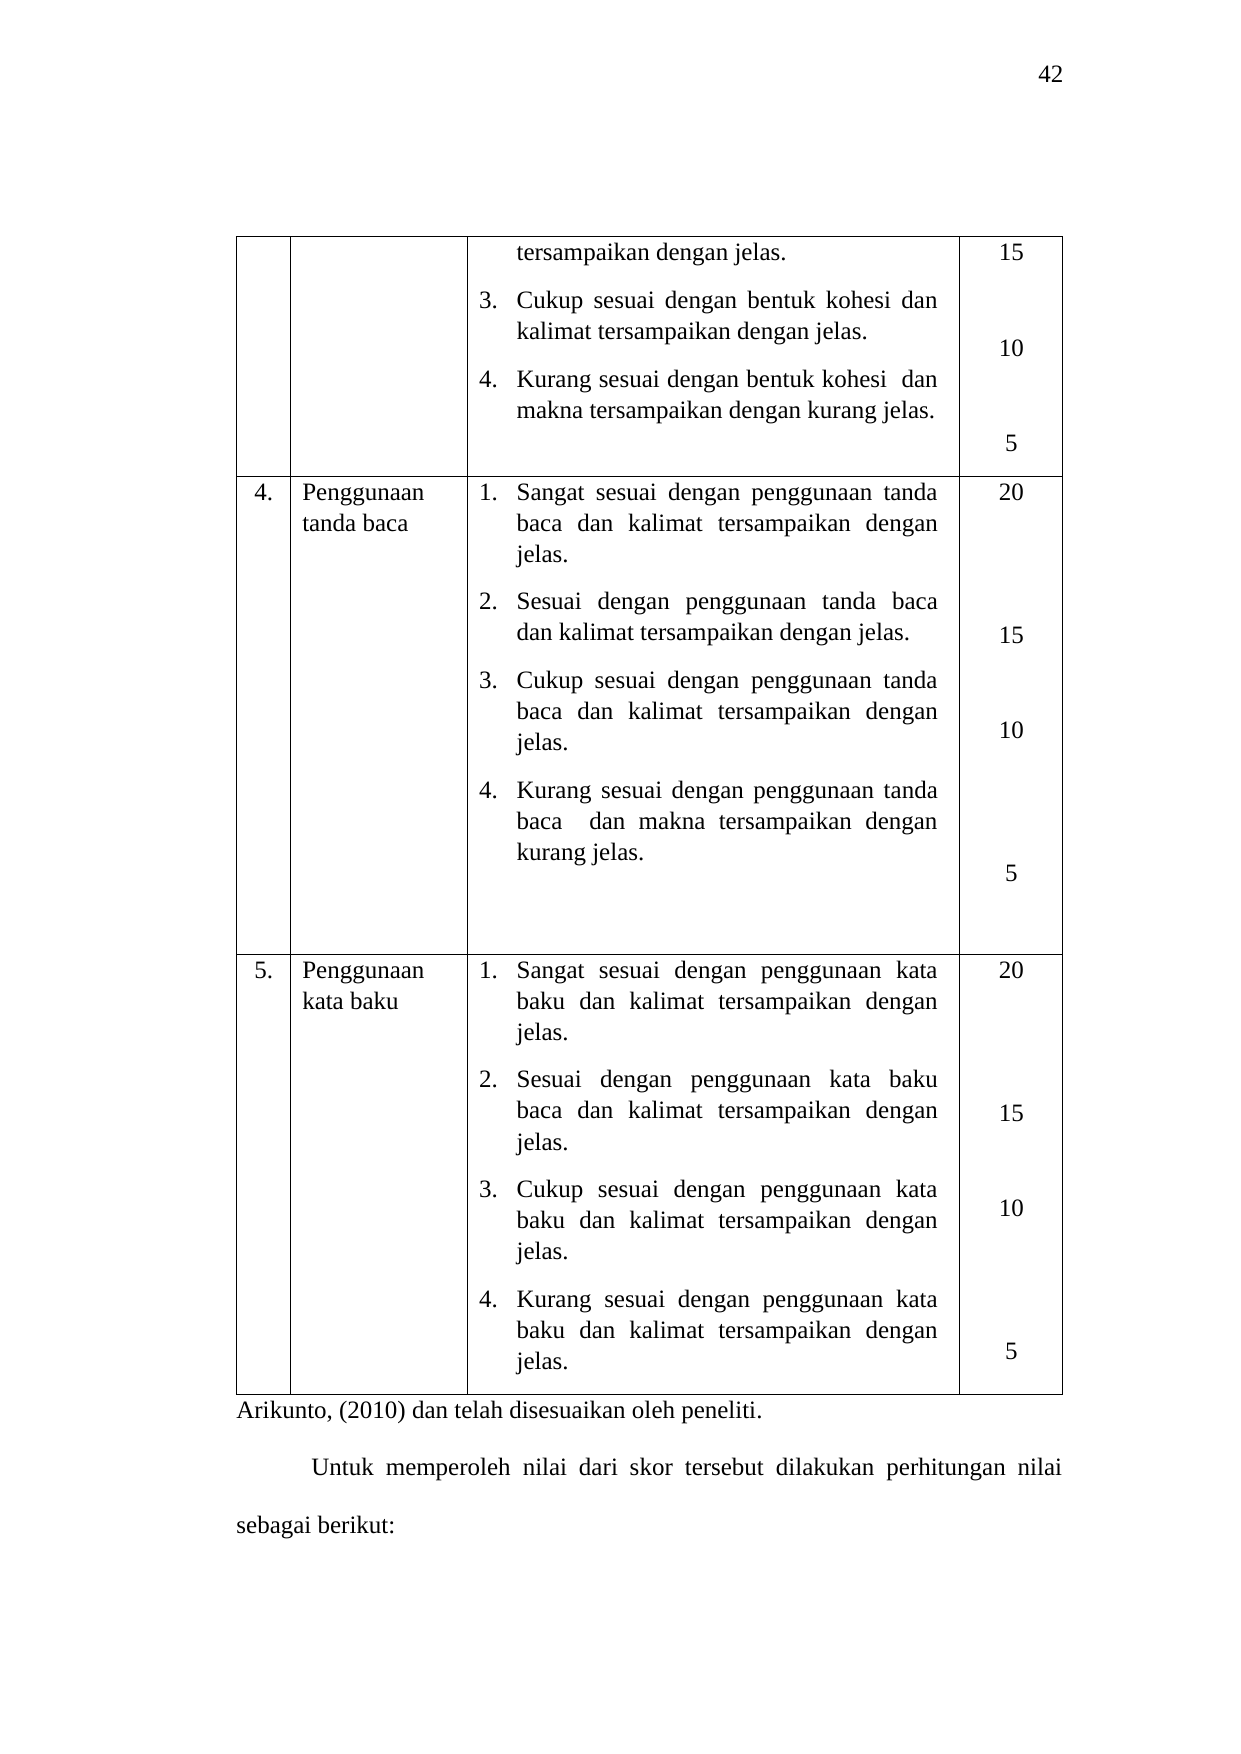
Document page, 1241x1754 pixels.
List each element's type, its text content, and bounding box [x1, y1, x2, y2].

table_cell 20 15 10 5 [960, 477, 1062, 954]
table_cell Penggunaan kata baku [291, 955, 467, 1394]
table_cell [291, 237, 467, 476]
table_cell Sangat sesuai dengan penggunaan kata baku dan kalimat tersampaikan dengan jelas. Sesuai dengan penggunaan kata baku baca dan kalimat tersampaikan dengan jelas. Cukup sesuai dengan penggunaan kata baku dan kalimat tersampaikan dengan jelas. Kurang sesuai dengan penggunaan kata baku dan kalimat tersampaikan dengan jelas. [468, 955, 959, 1394]
table_cell 20 15 10 5 [960, 237, 1062, 476]
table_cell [468, 237, 959, 476]
table_cell Sangat sesuai dengan penggunaan tanda baca dan kalimat tersampaikan dengan jelas. Sesuai dengan penggunaan tanda baca dan kalimat tersampaikan dengan jelas. Cukup sesuai dengan penggunaan tanda baca dan kalimat tersampaikan dengan jelas. Kurang sesuai dengan penggunaan tanda baca dan makna tersampaikan dengan kurang jelas. [468, 477, 959, 954]
text Arikunto, (2010) dan telah disesuaikan oleh peneliti. [236, 1395, 1063, 1423]
text Untuk memperoleh nilai dari skor tersebut dilakukan perhitungan nilai sebagai berikut: [236, 1452, 1063, 1538]
table_cell Penggunaan tanda baca [291, 477, 467, 954]
table_cell 20 15 10 5 [960, 955, 1062, 1394]
table_cell 5. [237, 955, 290, 1394]
table_cell 3. [237, 237, 290, 476]
table_cell 4. [237, 477, 290, 954]
